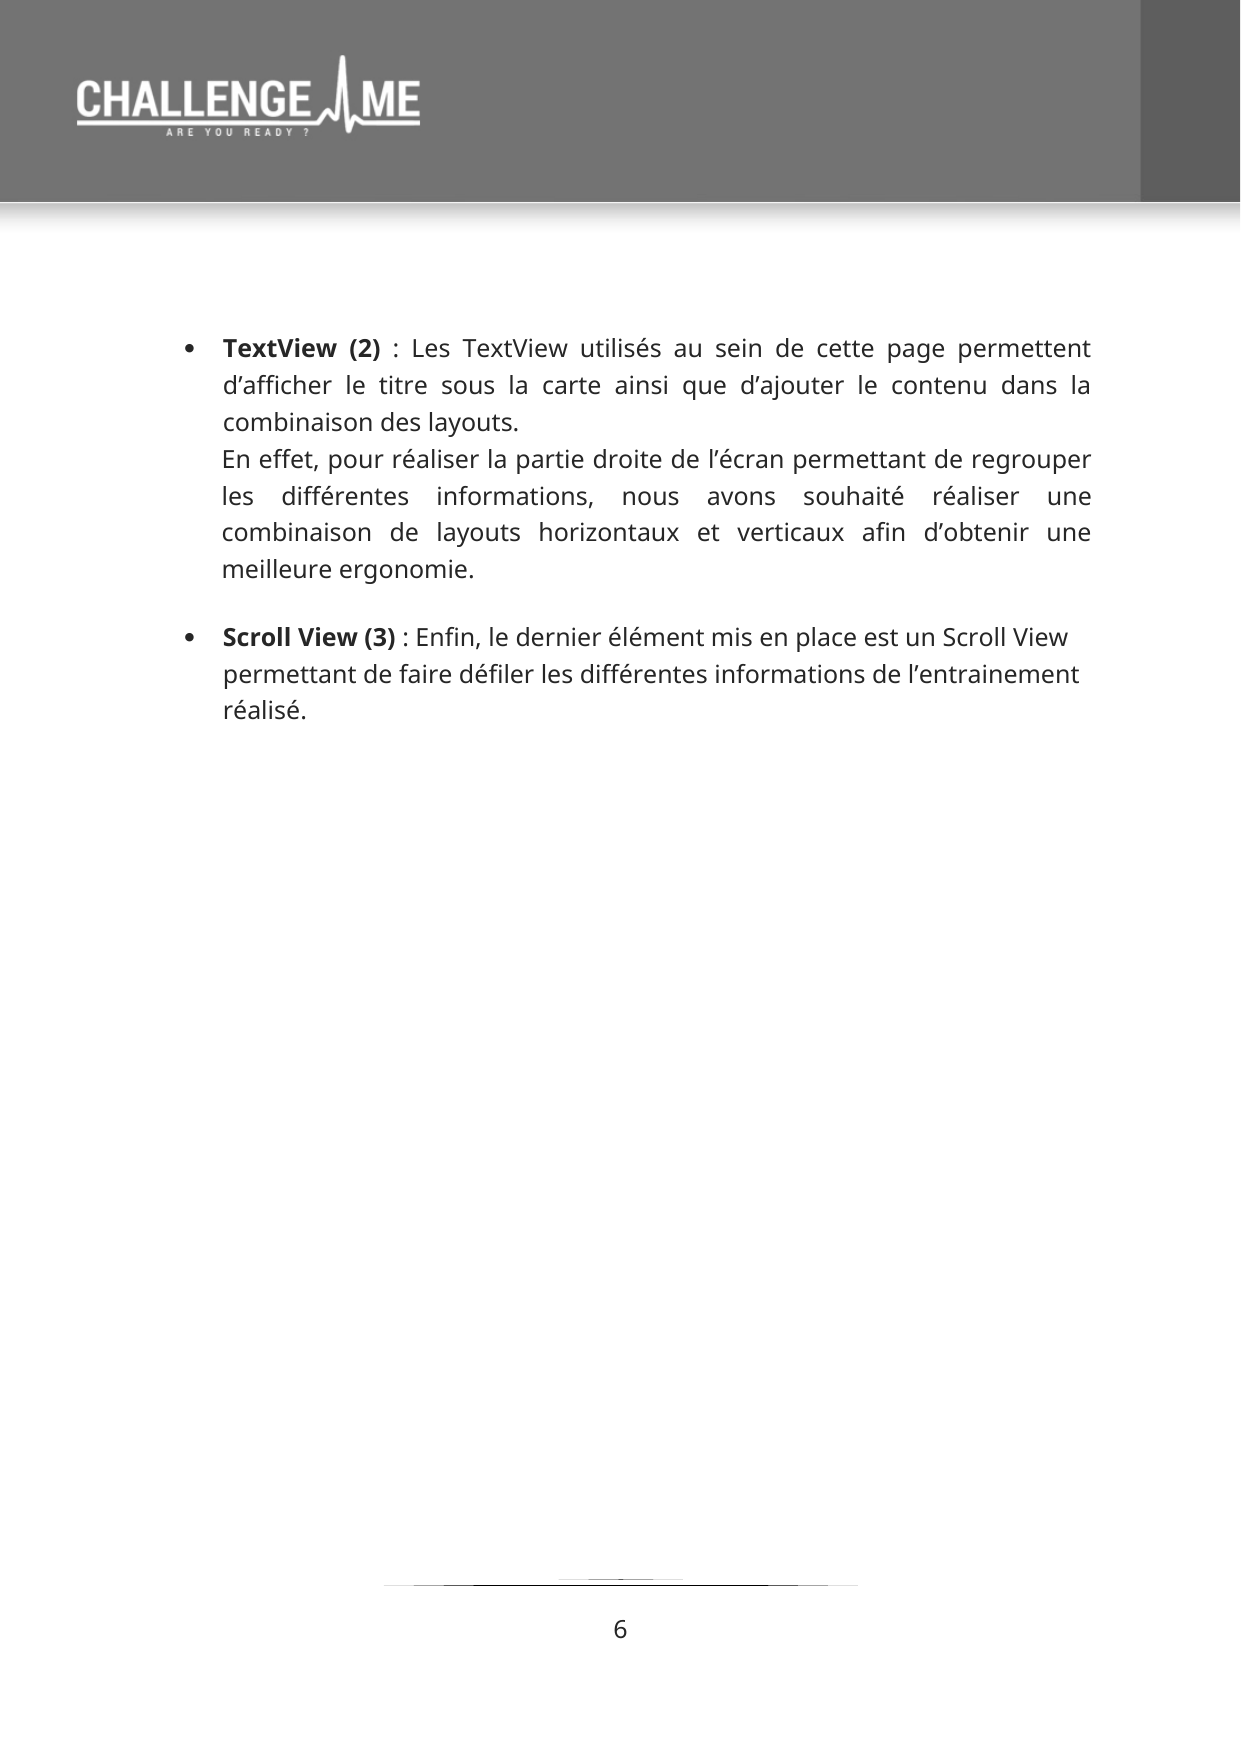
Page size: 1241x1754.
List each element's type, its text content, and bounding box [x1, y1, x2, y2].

list TextView (2) : Les TextView utilisés au sein de cette page permettent d’afficher le titre sous la carte ainsi que d’ajouter le contenu dans la combinaison des layouts. [185, 331, 1093, 439]
list Scroll View (3) : Enfin, le dernier élément mis en place est un Scroll View permettant de faire défiler les différentes informations de l’entrainement réalisé. [185, 619, 1093, 727]
picture [0, 0, 1241, 257]
text En effet, pour réaliser la partie droite de l’écran permettant de regrouper les différentes informations, nous avons souhaité réaliser une combinaison de layouts horizontaux et verticaux afin d’obtenir une meilleure ergonomie. [221, 441, 1093, 586]
